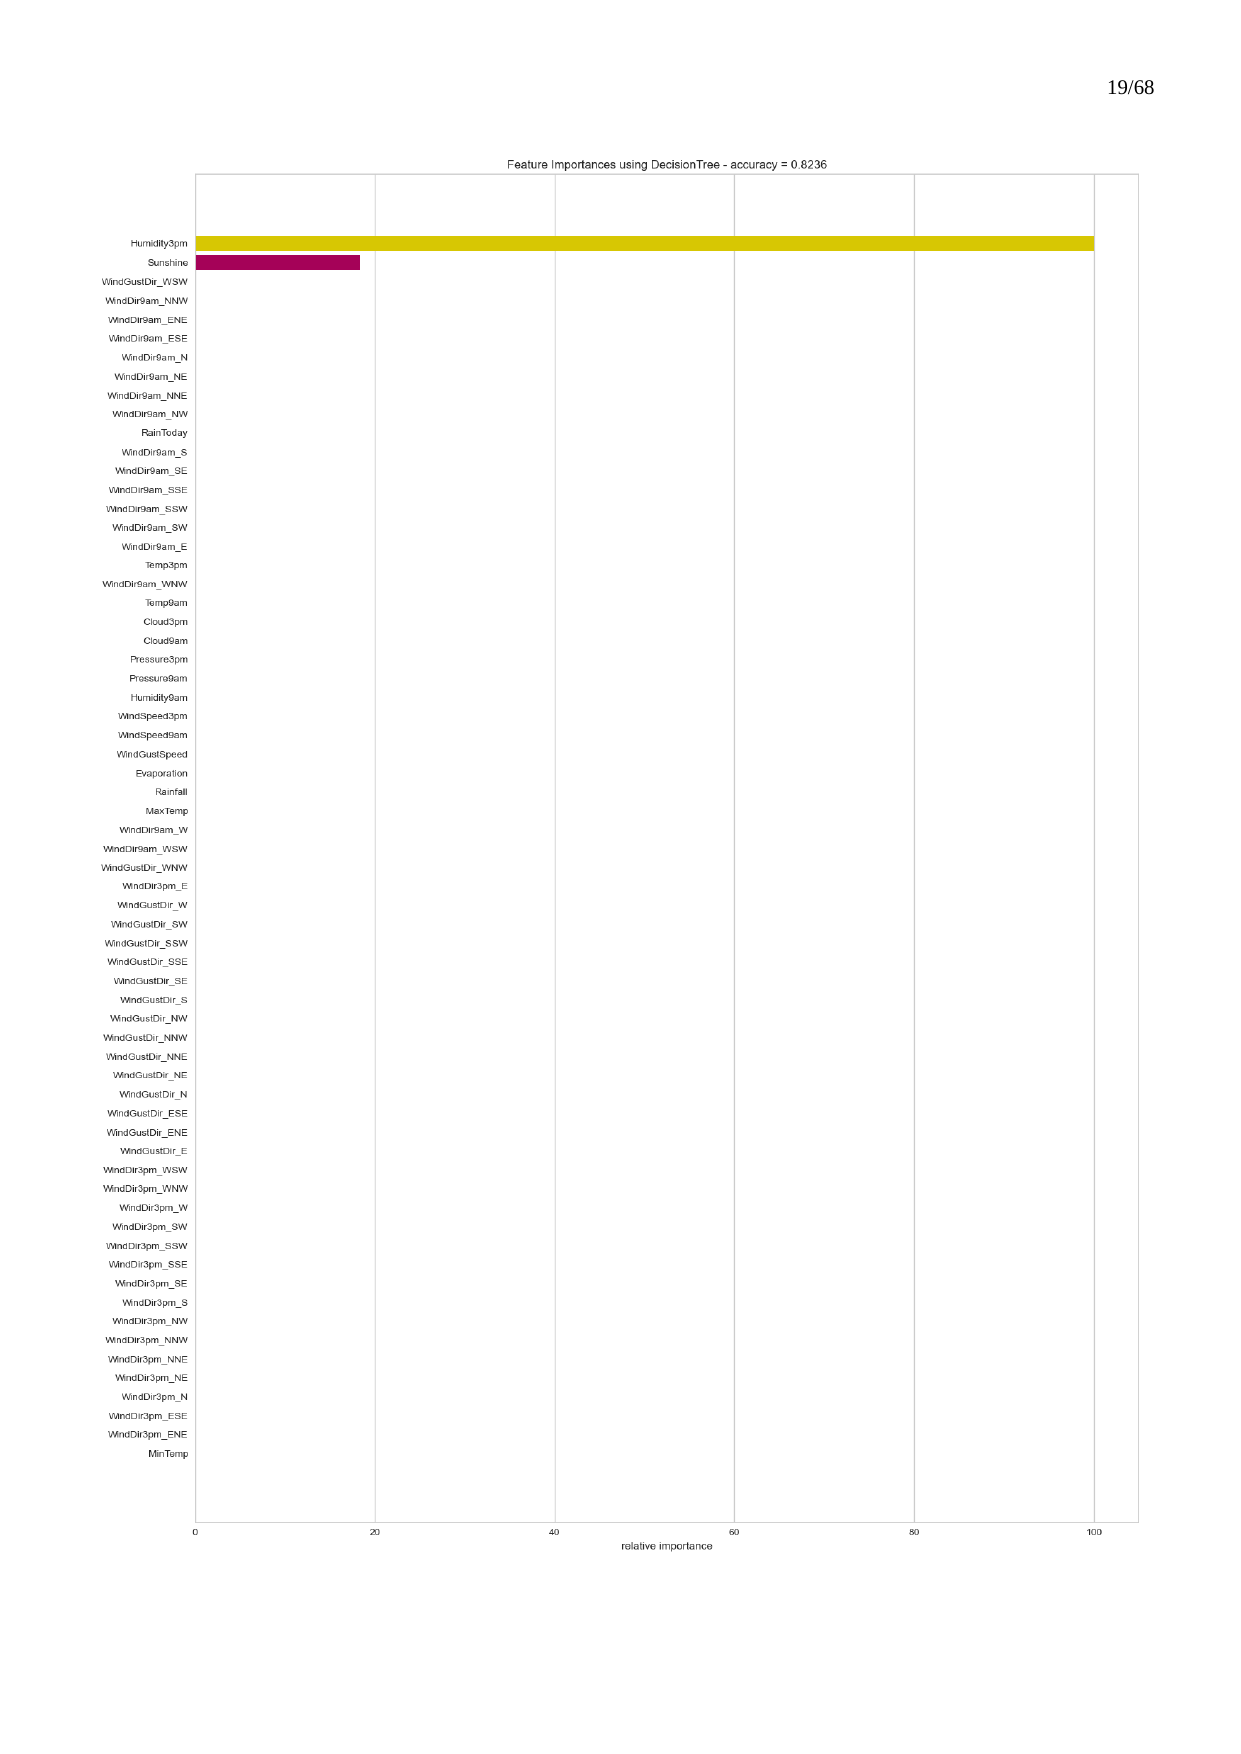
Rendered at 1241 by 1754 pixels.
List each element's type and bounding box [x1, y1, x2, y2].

picture [88, 147, 1151, 1564]
